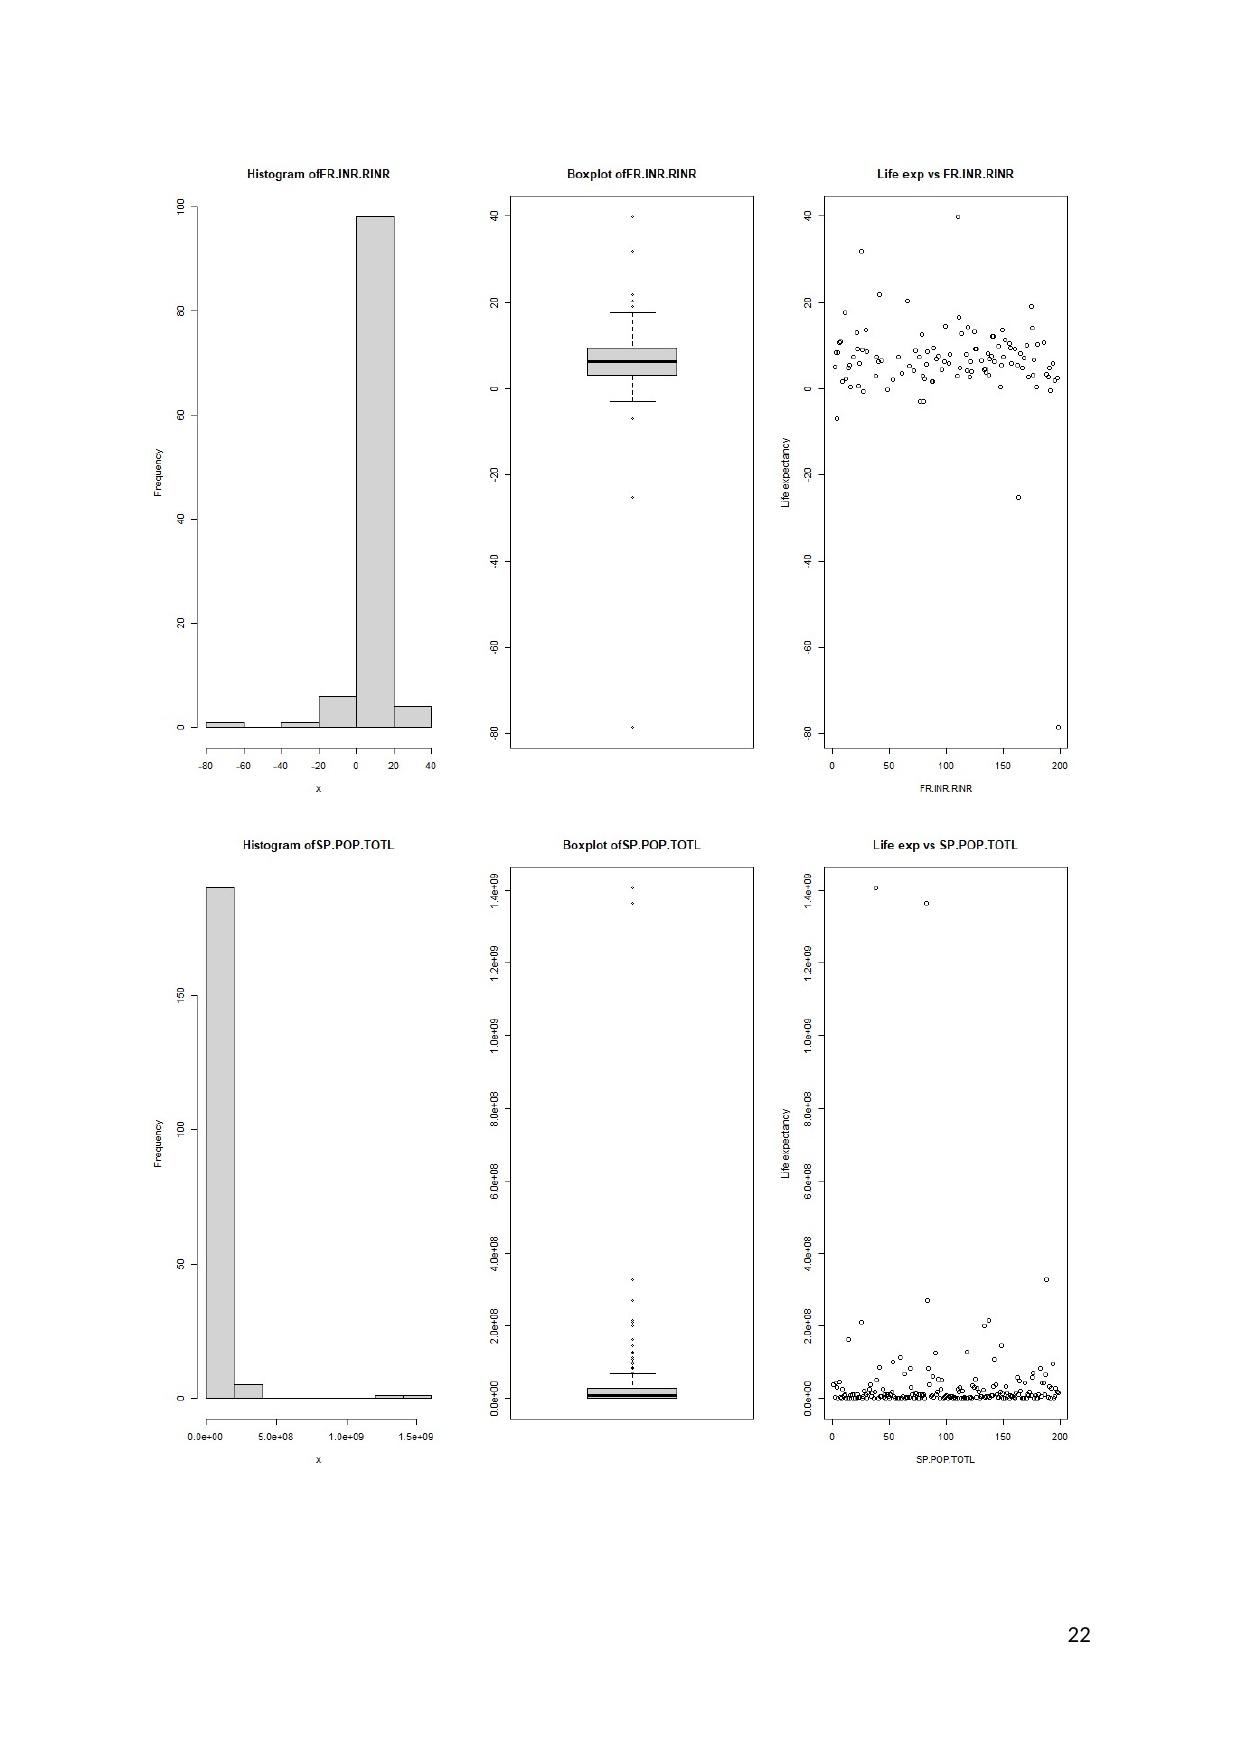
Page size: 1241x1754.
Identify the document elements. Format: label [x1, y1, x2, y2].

picture [150, 820, 1091, 1477]
picture [150, 149, 1091, 806]
